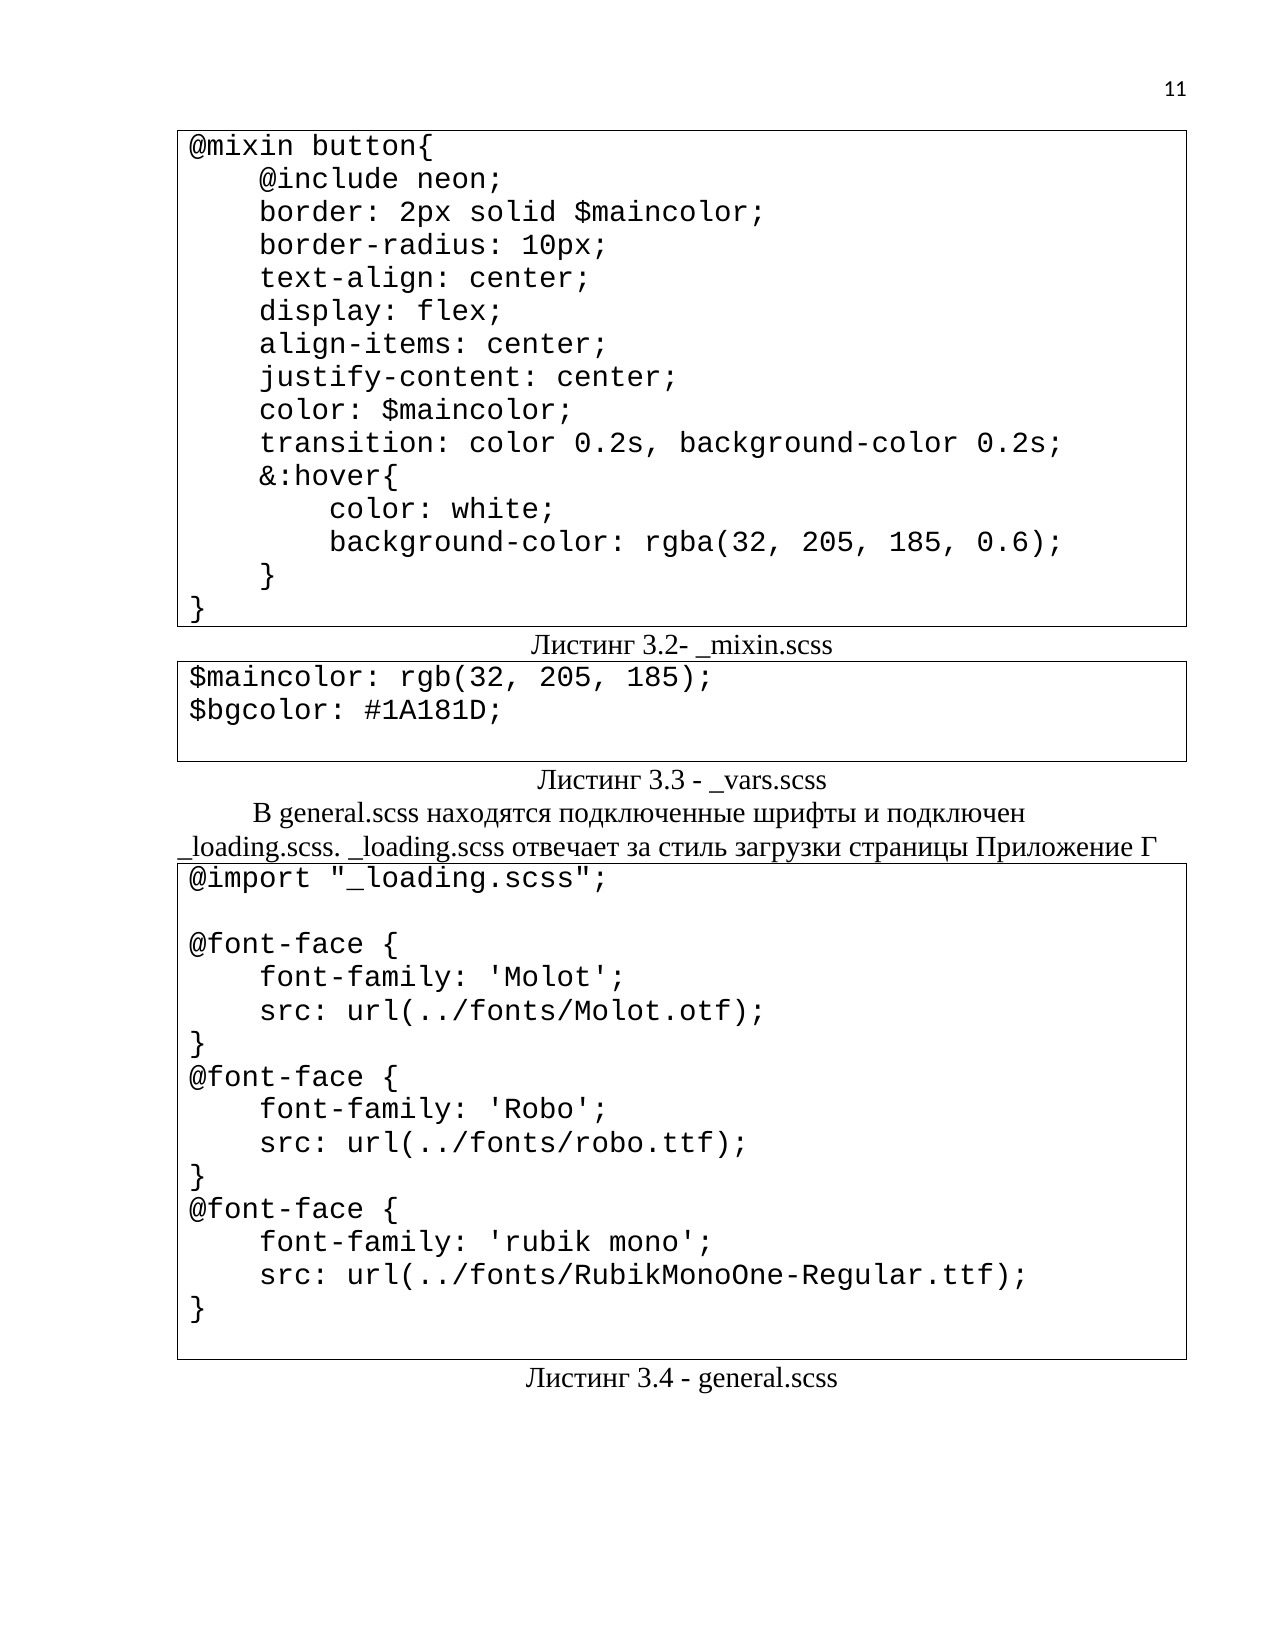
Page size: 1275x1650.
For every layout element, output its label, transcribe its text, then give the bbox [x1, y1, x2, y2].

text Листинг 3.3 - _vars.scss [177, 762, 1186, 795]
table_header @import "_loading.scss"; @font-face { font-family: 'Molot'; src: url(../fonts/Molot.otf); } @font-face { font-family: 'Robo'; src: url(../fonts/robo.ttf); } @font-face { font-family: 'rubik mono'; src: url(../fonts/RubikMonoOne-Regular.ttf); } [178, 864, 1186, 1359]
table_header $maincolor: rgb(32, 205, 185); $bgcolor: #1A181D; [178, 662, 1186, 761]
text Листинг 3.2- _mixin.scss [177, 627, 1186, 661]
text Листинг 3.4 - general.scss [177, 1360, 1186, 1393]
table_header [178, 131, 1186, 626]
text В general.scss находятся подключенные шрифты и подключен _loading.scss. _loading.scss отвечает за стиль загрузки страницы Приложение Г [177, 795, 1186, 862]
